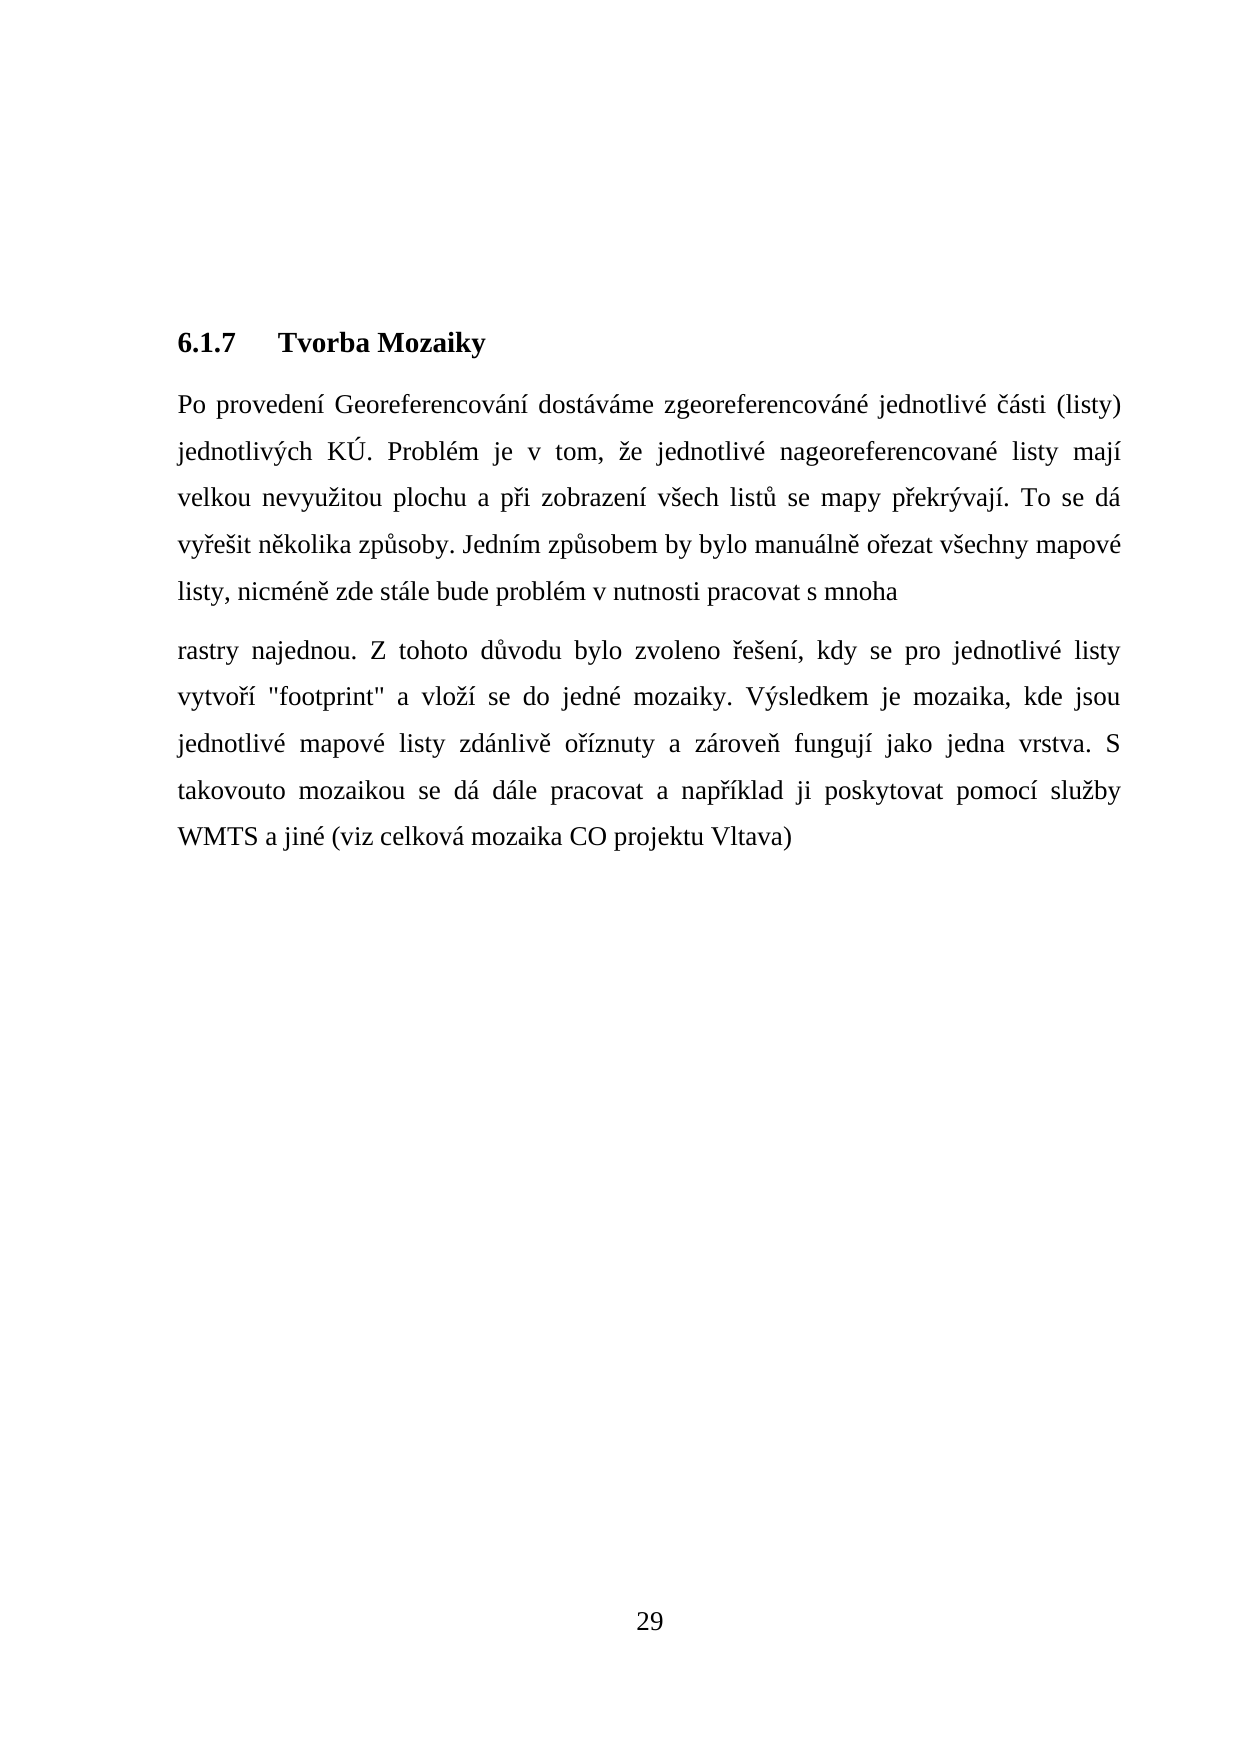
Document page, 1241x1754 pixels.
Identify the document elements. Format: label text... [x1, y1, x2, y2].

subtitle Tvorba Mozaiky [177, 325, 1122, 359]
text Po provedení Georeferencování dostáváme zgeoreferencováné jednotlivé části (listy) jednotlivých KÚ. Problém je v tom, že jednotlivé nageoreferencované listy mají velkou nevyužitou plochu a při zobrazení všech listů se mapy překrývají. To se dá vyřešit několika způsoby. Jedním způsobem by bylo manuálně ořezat všechny mapové listy, nicméně zde stále bude problém v nutnosti pracovat s mnoha [177, 388, 1122, 606]
text rastry najednou. Z tohoto důvodu bylo zvoleno řešení, kdy se pro jednotlivé listy vytvoří "footprint" a vloží se do jedné mozaiky. Výsledkem je mozaika, kde jsou jednotlivé mapové listy zdánlivě oříznuty a zároveň fungují jako jedna vrstva. S takovouto mozaikou se dá dále pracovat a například ji poskytovat pomocí služby WMTS a jiné (viz celková mozaika CO projektu Vltava) [177, 634, 1122, 852]
